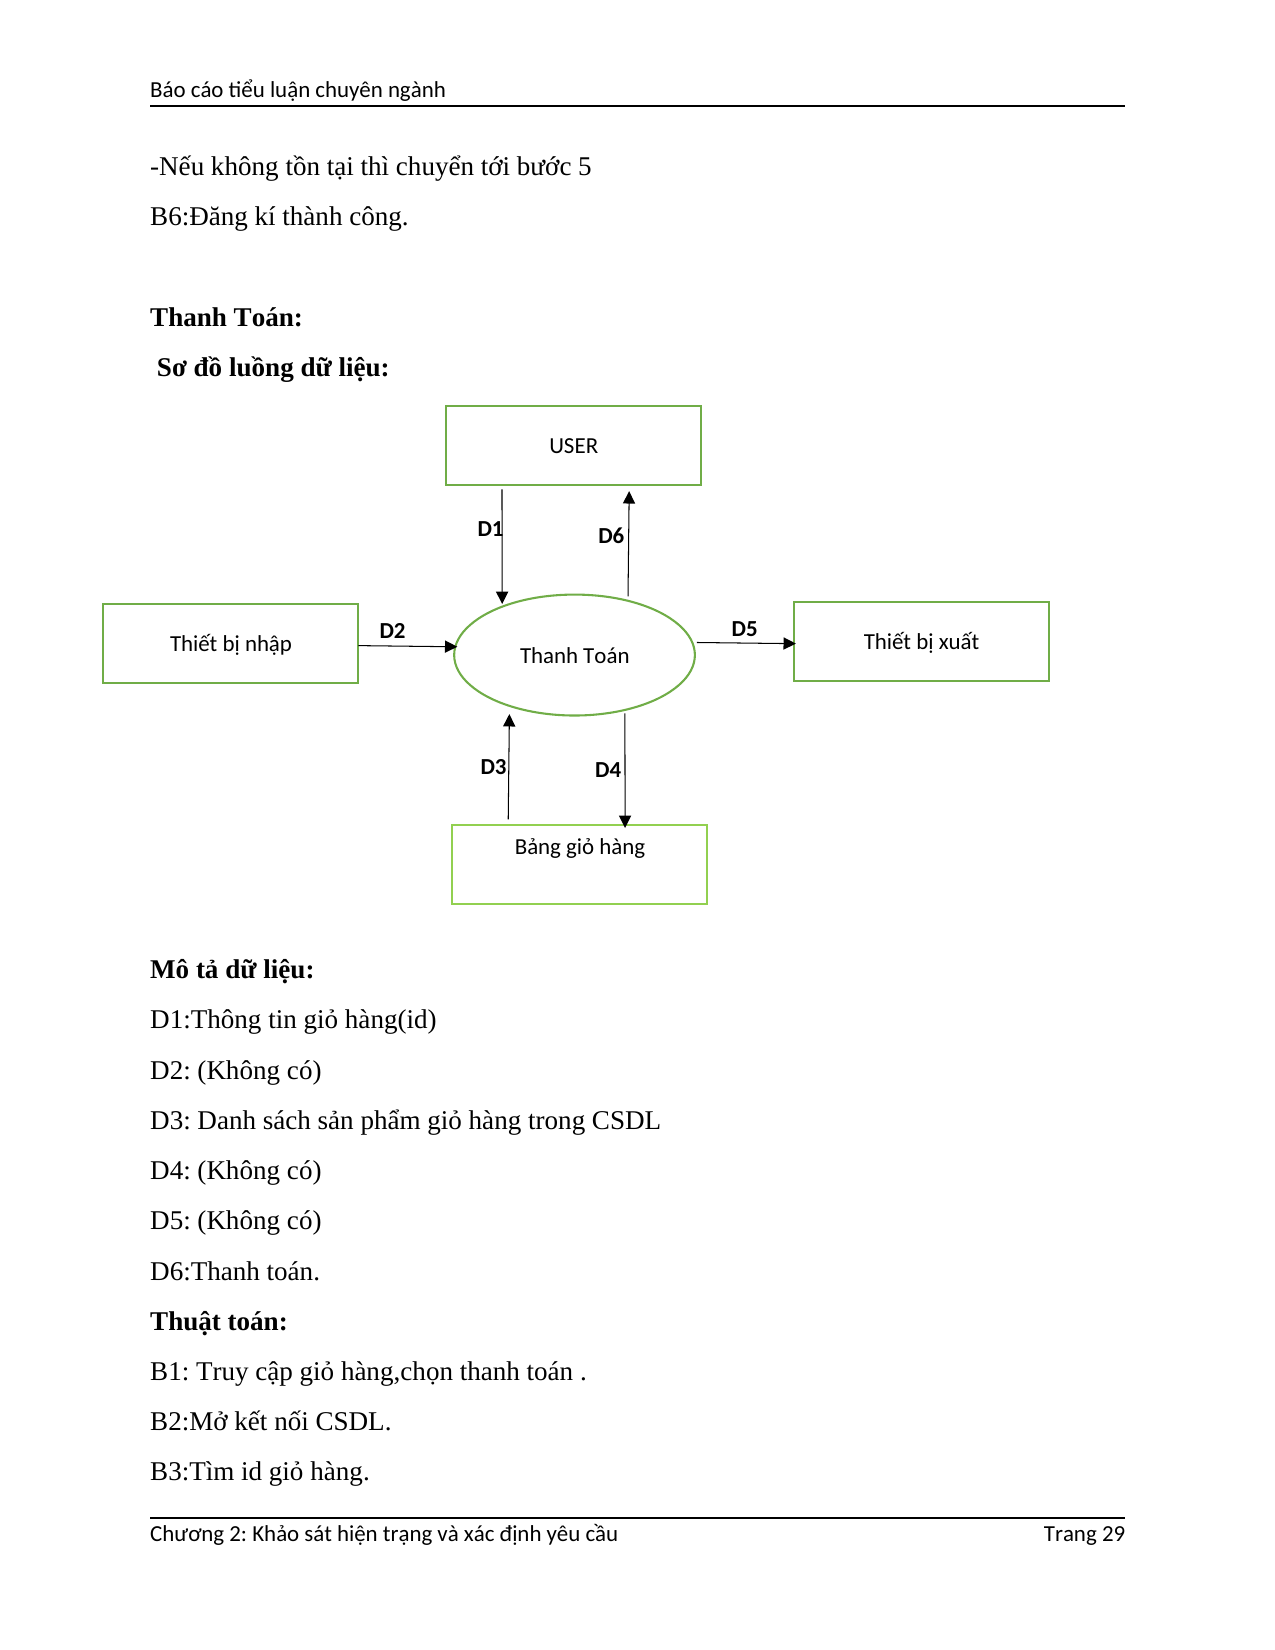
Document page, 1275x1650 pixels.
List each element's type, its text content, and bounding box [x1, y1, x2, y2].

text Thuật toán: [150, 1305, 1125, 1336]
text B2:Mở kết nối CSDL. [150, 1405, 1125, 1436]
text B1: Truy cập giỏ hàng,chọn thanh toán . [150, 1355, 1125, 1386]
text D5: (Không có) [150, 1204, 1125, 1236]
text B6:Đăng kí thành công. [150, 200, 1125, 231]
text D3: Danh sách sản phẩm giỏ hàng trong CSDL [150, 1104, 1125, 1135]
text Sơ đồ luồng dữ liệu: [150, 351, 1125, 382]
text D4: (Không có) [150, 1154, 1125, 1185]
text D1:Thông tin giỏ hàng(id) [150, 1003, 1125, 1035]
text D6:Thanh toán. [150, 1254, 1125, 1286]
text Thanh Toán: [150, 301, 1125, 332]
text D2: (Không có) [150, 1054, 1125, 1085]
text -Nếu không tồn tại thì chuyển tới bước 5 [150, 150, 1125, 181]
text Mô tả dữ liệu: [150, 953, 1125, 984]
text B3:Tìm id giỏ hàng. [150, 1455, 1125, 1487]
